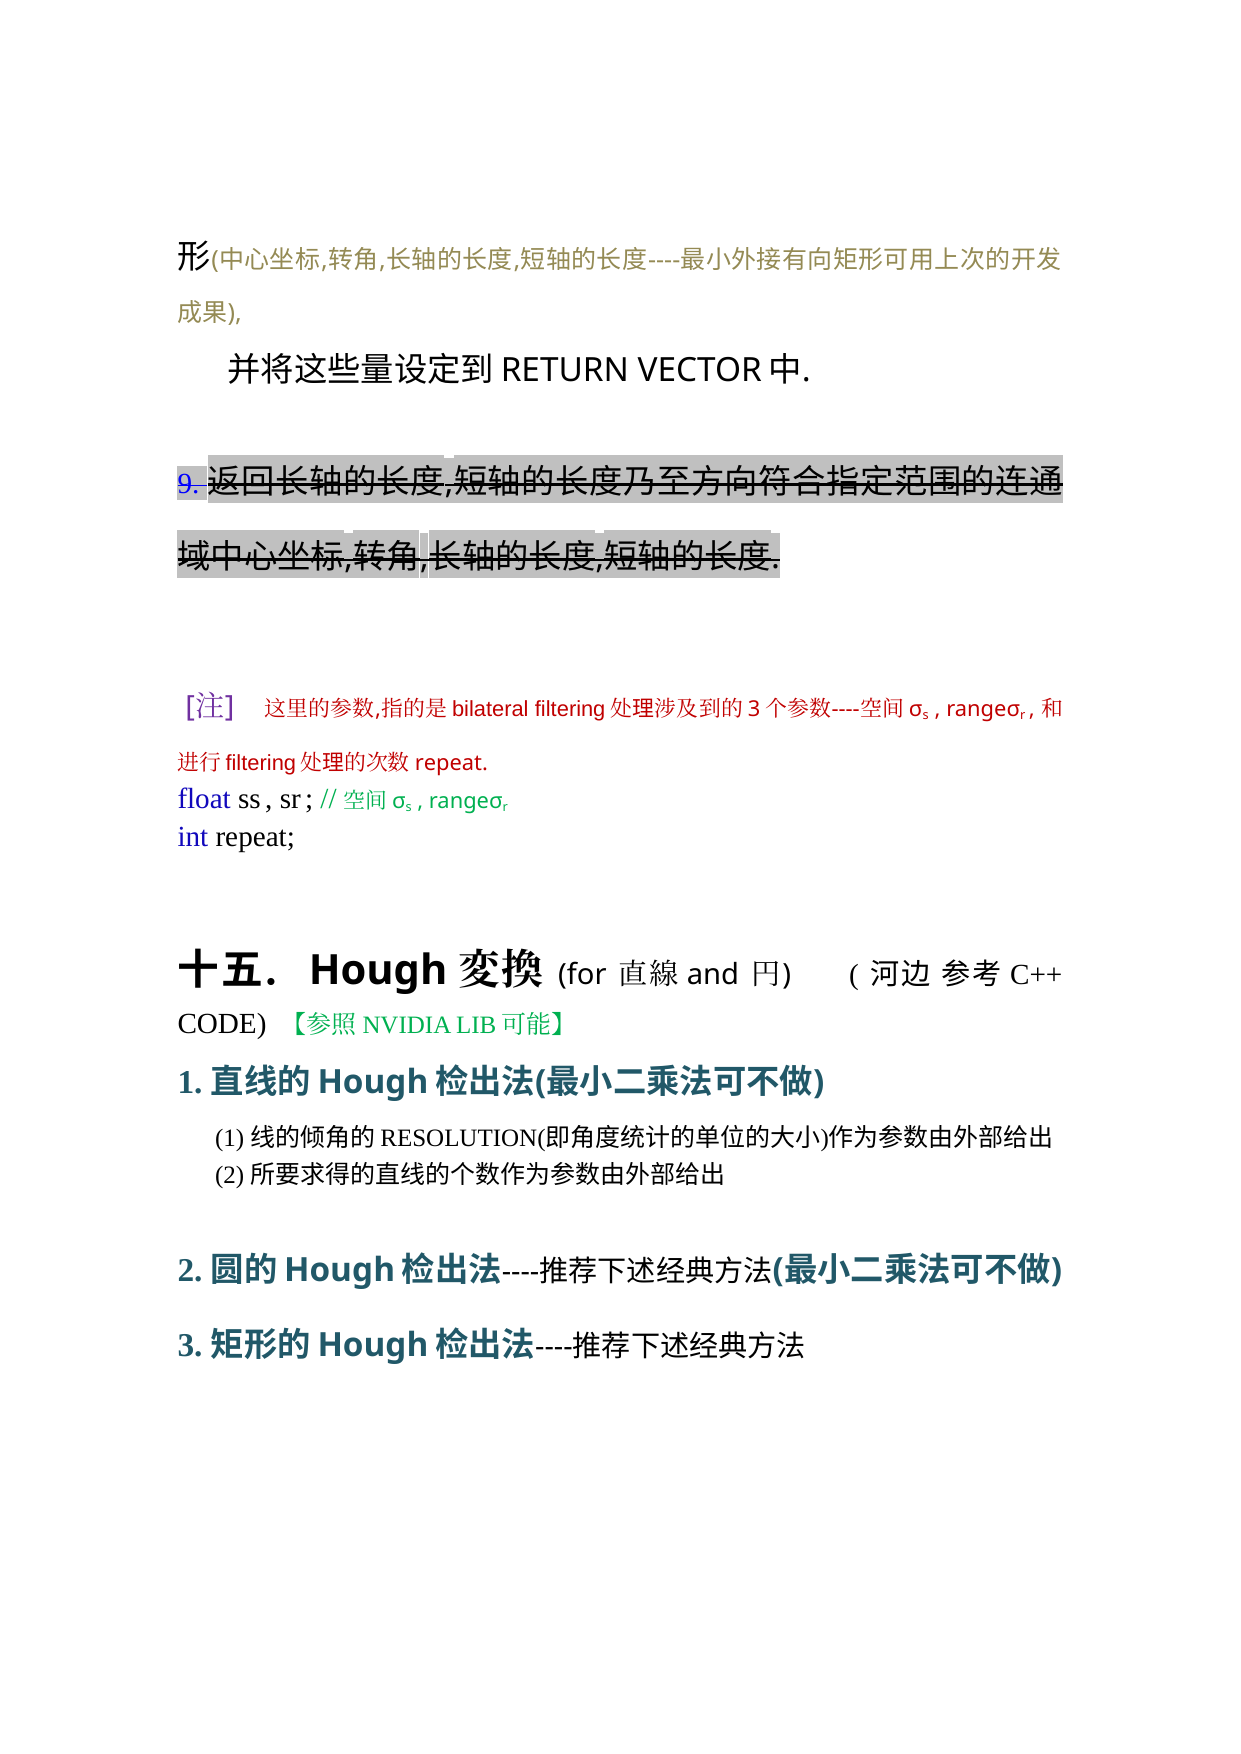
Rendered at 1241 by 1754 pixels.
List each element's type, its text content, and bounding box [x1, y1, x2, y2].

text 1. 直线的Hough检出法(最小二乘法可不做) [177, 1042, 1063, 1117]
text 2. 圆的Hough检出法----推荐下述经典方法(最小二乘法可不做) [177, 1229, 1063, 1304]
text int repeat; [177, 817, 1063, 854]
text 十五．Hough変換 (for 直線and 円) ( 河边 参考C++ CODE) 【参照 NVIDIA LIB可能】 [177, 929, 1063, 1042]
text [注] 这里的参数,指的是bilateral filtering处理涉及到的3个参数----空间σs , rangeσr , 和进行filtering处理的次数 repeat. [177, 667, 1063, 779]
text 并将这些量设定到RETURN VECTOR中. [177, 329, 1063, 404]
text (2) 所要求得的直线的个数作为参数由外部给出 [177, 1154, 1063, 1192]
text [177, 217, 1063, 329]
text 9. 返回长轴的长度,短轴的长度乃至方向符合指定范围的连通域中心坐标,转角,长轴的长度,短轴的长度. [177, 484, 1063, 592]
list (1) 线的倾角的RESOLUTION(即角度统计的单位的大小)作为参数由外部给出 [215, 1117, 1063, 1154]
text 3. 矩形的Hough检出法----推荐下述经典方法 [177, 1304, 1063, 1379]
text float ss , sr ; // 空间σs , rangeσr [177, 779, 1063, 817]
text 9. 返回长轴的长度,短轴的长度乃至方向符合指定范围的连通域中心坐标,转角,长轴的长度,短轴的长度. [177, 442, 1063, 483]
